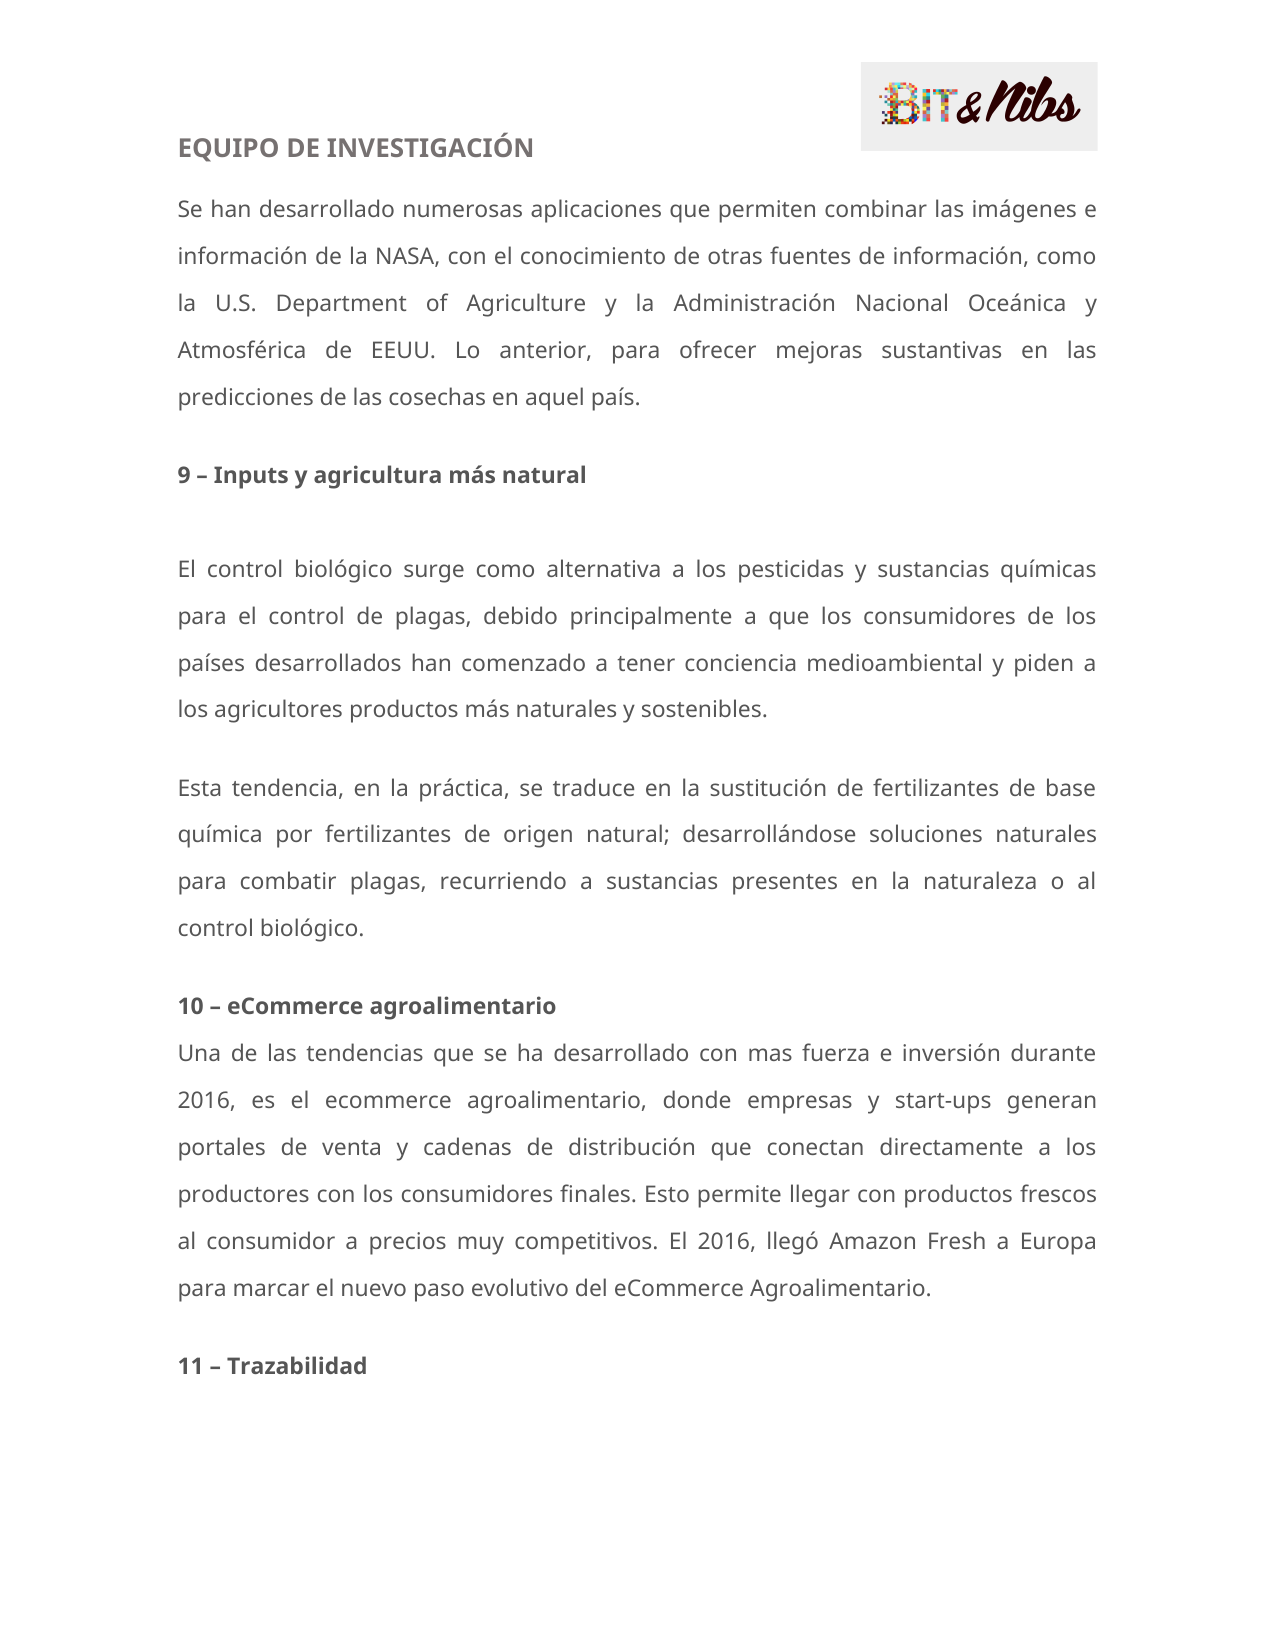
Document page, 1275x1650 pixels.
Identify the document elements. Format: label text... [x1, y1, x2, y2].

text 10 – eCommerce agroalimentario [177, 990, 1098, 1021]
text 11 – Trazabilidad [177, 1349, 1098, 1381]
text Se han desarrollado numerosas aplicaciones que permiten combinar las imágenes e información de la NASA, con el conocimiento de otras fuentes de información, como la U.S. Department of Agriculture y la Administración Nacional Oceánica y Atmosférica de EEUU. Lo anterior, para ofrecer mejoras sustantivas en las predicciones de las cosechas en aquel país. [177, 193, 1098, 412]
text Esta tendencia, en la práctica, se traduce en la sustitución de fertilizantes de base química por fertilizantes de origen natural; desarrollándose soluciones naturales para combatir plagas, recurriendo a sustancias presentes en la naturaleza o al control biológico. [177, 771, 1098, 943]
picture [860, 62, 1098, 151]
text Una de las tendencias que se ha desarrollado con mas fuerza e inversión durante 2016, es el ecommerce agroalimentario, donde empresas y start-ups generan portales de venta y cadenas de distribución que conectan directamente a los productores con los consumidores finales. Esto permite llegar con productos frescos al consumidor a precios muy competitivos. El 2016, llegó Amazon Fresh a Europa para marcar el nuevo paso evolutivo del eCommerce Agroalimentario. [177, 1037, 1098, 1303]
text El control biológico surge como alternativa a los pesticidas y sustancias químicas para el control de plagas, debido principalmente a que los consumidores de los países desarrollados han comenzado a tener conciencia medioambiental y piden a los agricultores productos más naturales y sostenibles. [177, 553, 1098, 724]
text 9 – Inputs y agricultura más natural [177, 459, 1098, 490]
